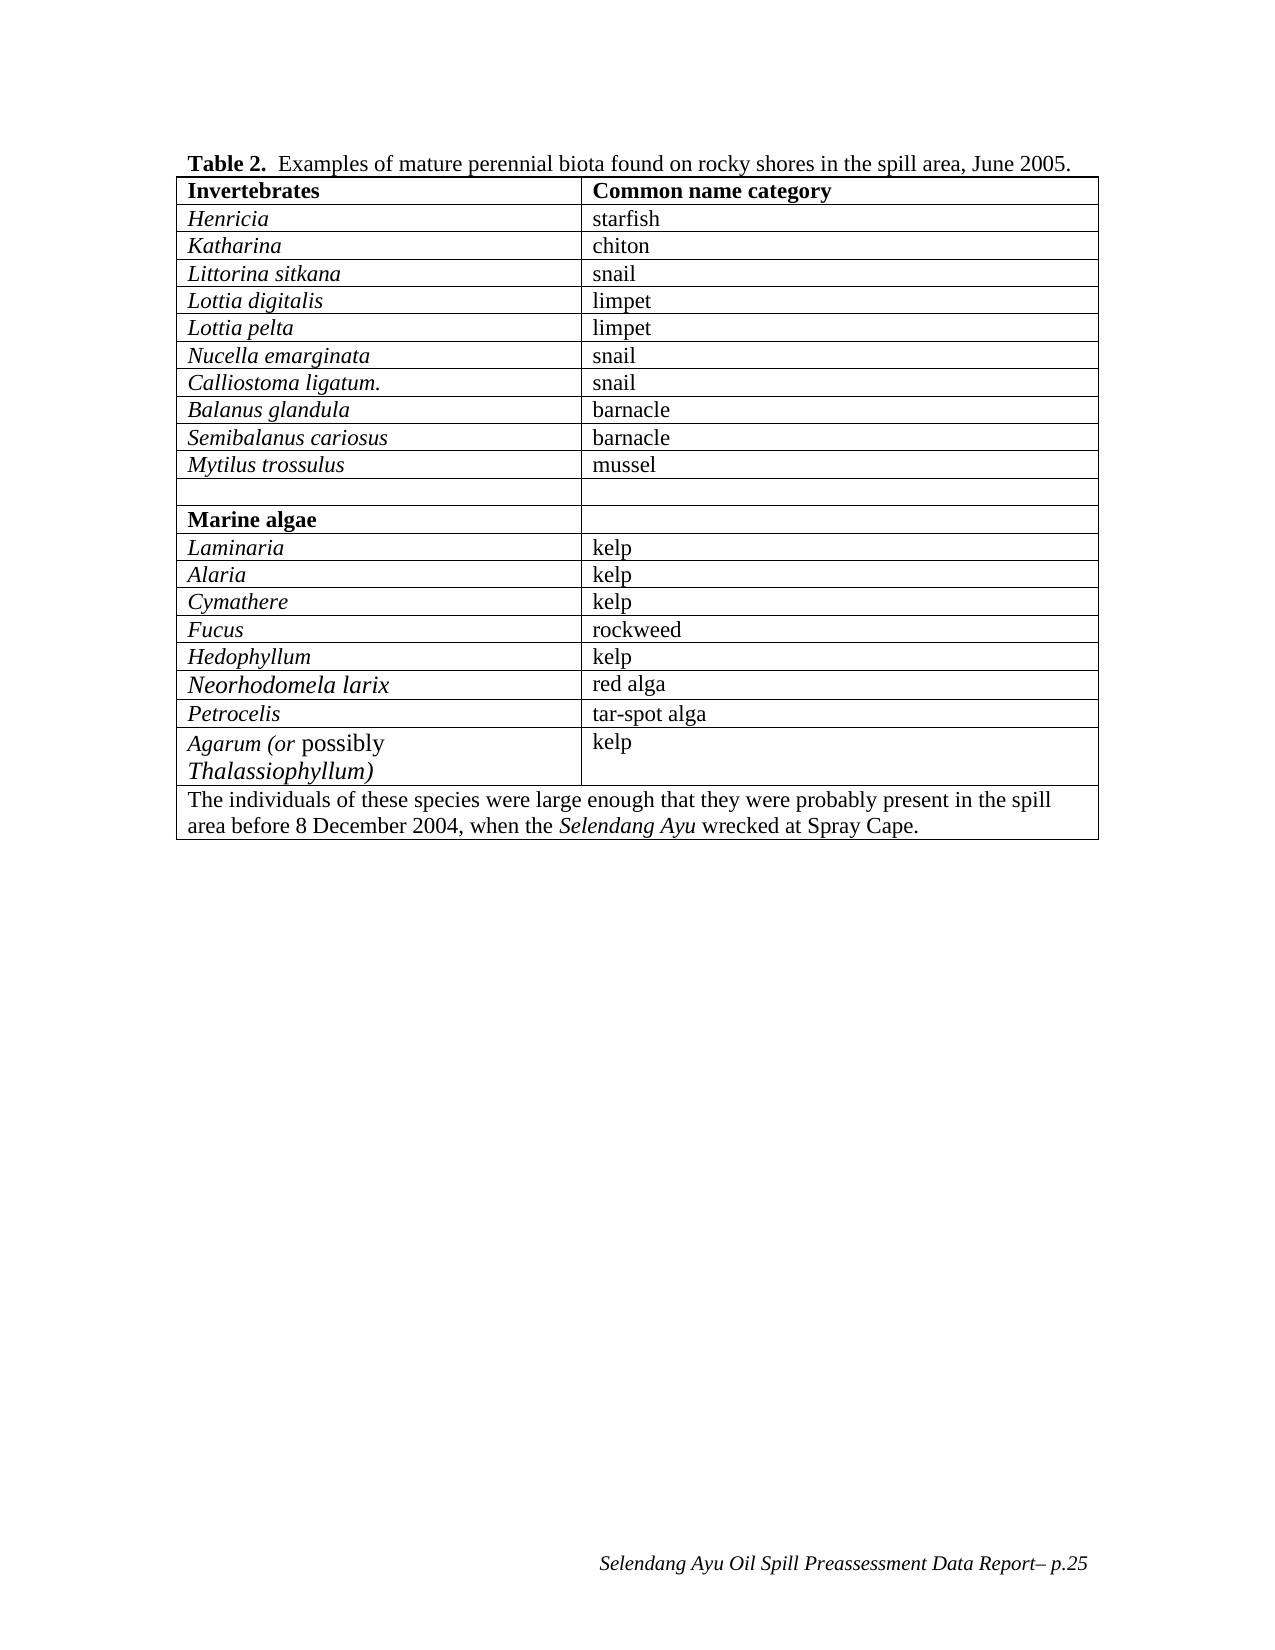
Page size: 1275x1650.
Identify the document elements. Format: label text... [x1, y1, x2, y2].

table_cell barnacle [582, 424, 1098, 450]
table_cell Agarum (or possibly Thalassiophyllum) [177, 728, 581, 785]
table_cell [582, 506, 1098, 532]
table_cell Petrocelis [177, 700, 581, 727]
table_cell Hedophyllum [177, 643, 581, 669]
table_cell Lottia pelta [177, 314, 581, 341]
table_cell Henricia [177, 205, 581, 231]
table_cell [582, 479, 1098, 505]
table_cell barnacle [582, 397, 1098, 423]
table_cell mussel [582, 451, 1098, 478]
table_cell Marine algae [177, 506, 581, 532]
table_cell Calliostoma ligatum. [177, 369, 581, 396]
table_cell Littorina sitkana [177, 260, 581, 286]
table_cell Alaria [177, 561, 581, 587]
table_cell starfish [582, 205, 1098, 231]
table_cell Mytilus trossulus [177, 451, 581, 478]
table_cell kelp [582, 534, 1098, 560]
table_header Common name category [582, 178, 1098, 204]
table_cell Neorhodomela larix [177, 671, 581, 699]
table_header Invertebrates [177, 178, 581, 204]
text Table 2. Examples of mature perennial biota found on rocky shores in the spill area, June 2005. [187, 150, 1087, 176]
table_cell red alga [582, 671, 1098, 699]
table_cell The individuals of these species were large enough that they were probably present in the spill area before , when the Selendang Ayu wrecked at . [177, 786, 1098, 839]
table_cell Cymathere [177, 588, 581, 615]
table_cell Katharina [177, 232, 581, 258]
table_cell Nucella emarginata [177, 342, 581, 368]
table_cell snail [582, 260, 1098, 286]
table_cell Laminaria [177, 534, 581, 560]
table_cell Lottia digitalis [177, 287, 581, 313]
table_cell Fucus [177, 616, 581, 642]
table_cell Balanus glandula [177, 397, 581, 423]
table_cell rockweed [582, 616, 1098, 642]
table_cell kelp [582, 728, 1098, 785]
table_cell tar-spot alga [582, 700, 1098, 727]
table_cell chiton [582, 232, 1098, 258]
table_cell limpet [582, 287, 1098, 313]
table_cell kelp [582, 588, 1098, 615]
table_cell [177, 479, 581, 505]
table_cell kelp [582, 561, 1098, 587]
table_cell Semibalanus cariosus [177, 424, 581, 450]
table_cell limpet [582, 314, 1098, 341]
table_cell snail [582, 369, 1098, 396]
table_cell kelp [582, 643, 1098, 669]
table_cell snail [582, 342, 1098, 368]
